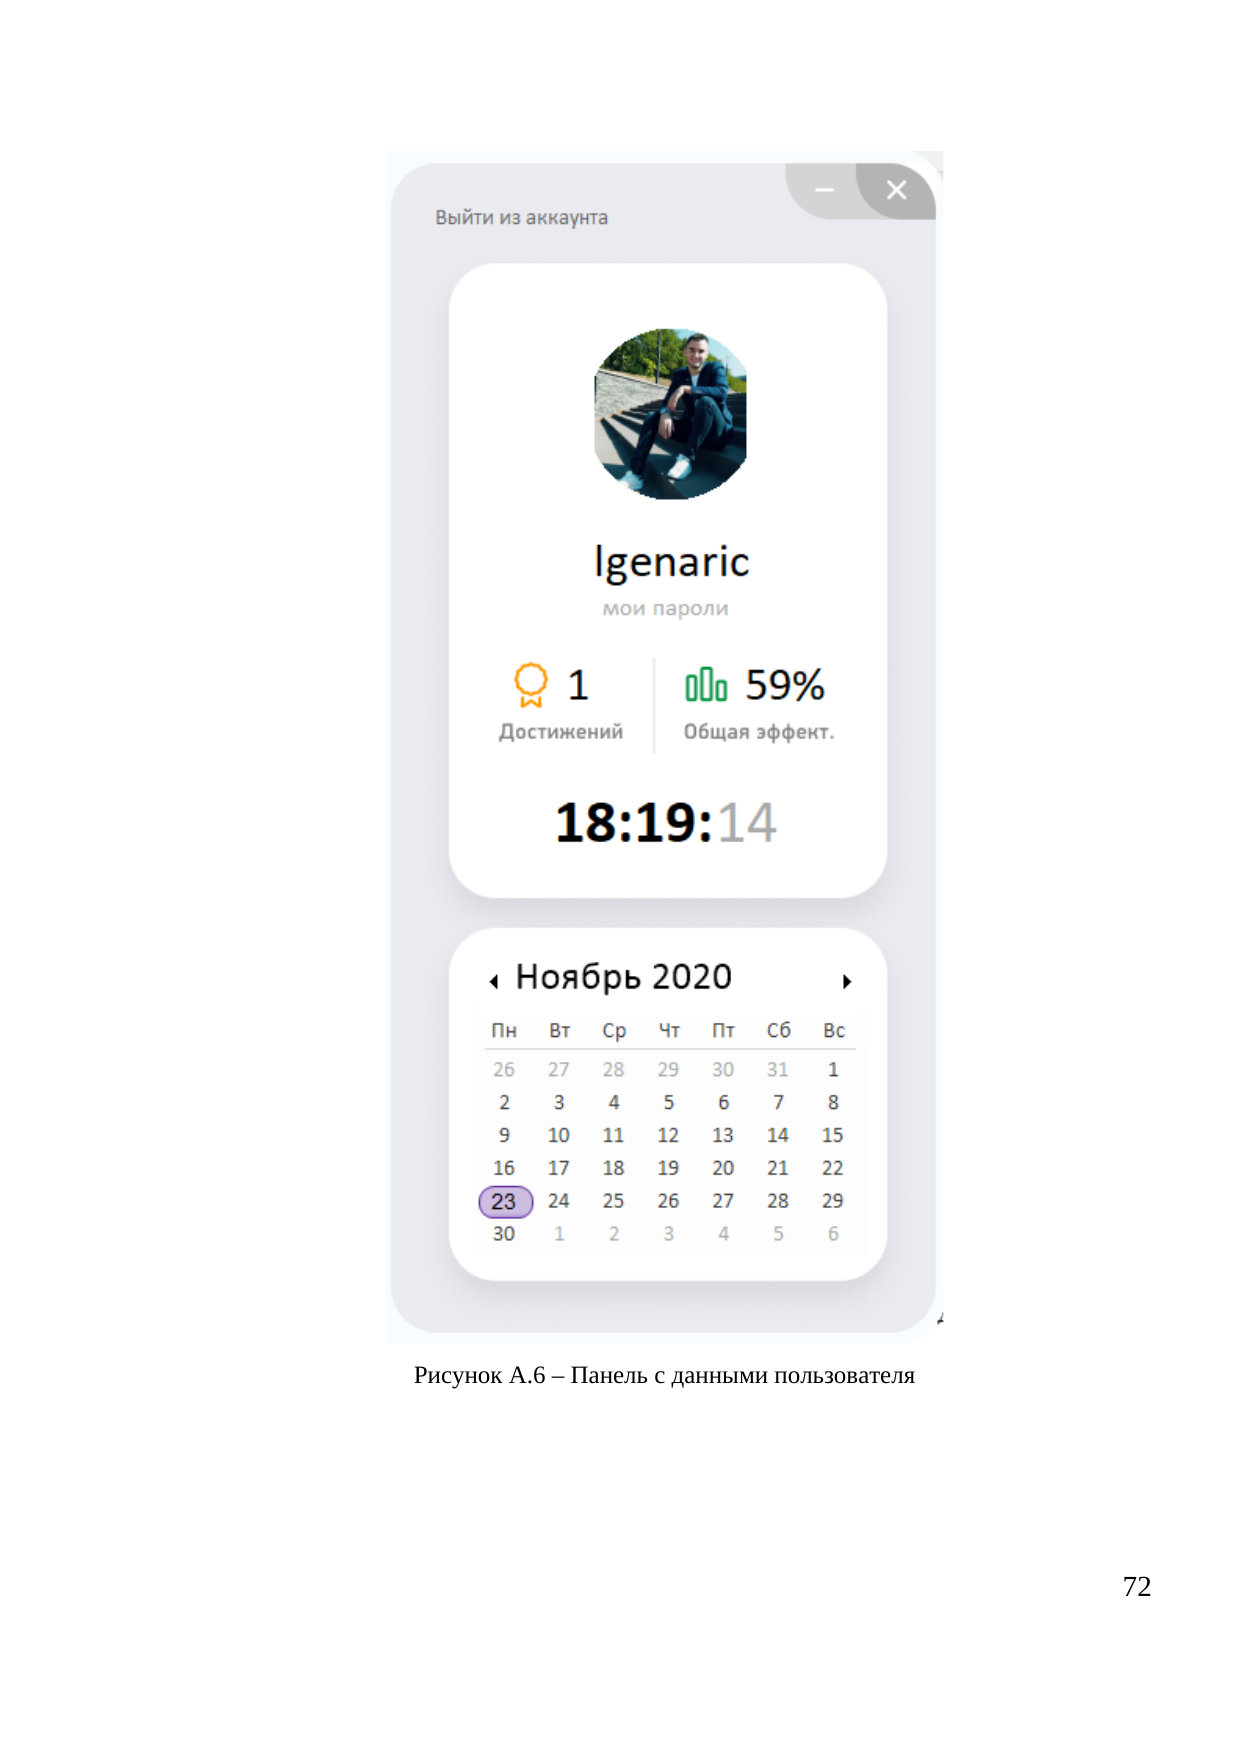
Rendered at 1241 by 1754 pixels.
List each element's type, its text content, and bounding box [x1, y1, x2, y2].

picture [385, 151, 944, 1344]
text Рисунок A.6 – Панель с данными пользователя [177, 1361, 1152, 1389]
